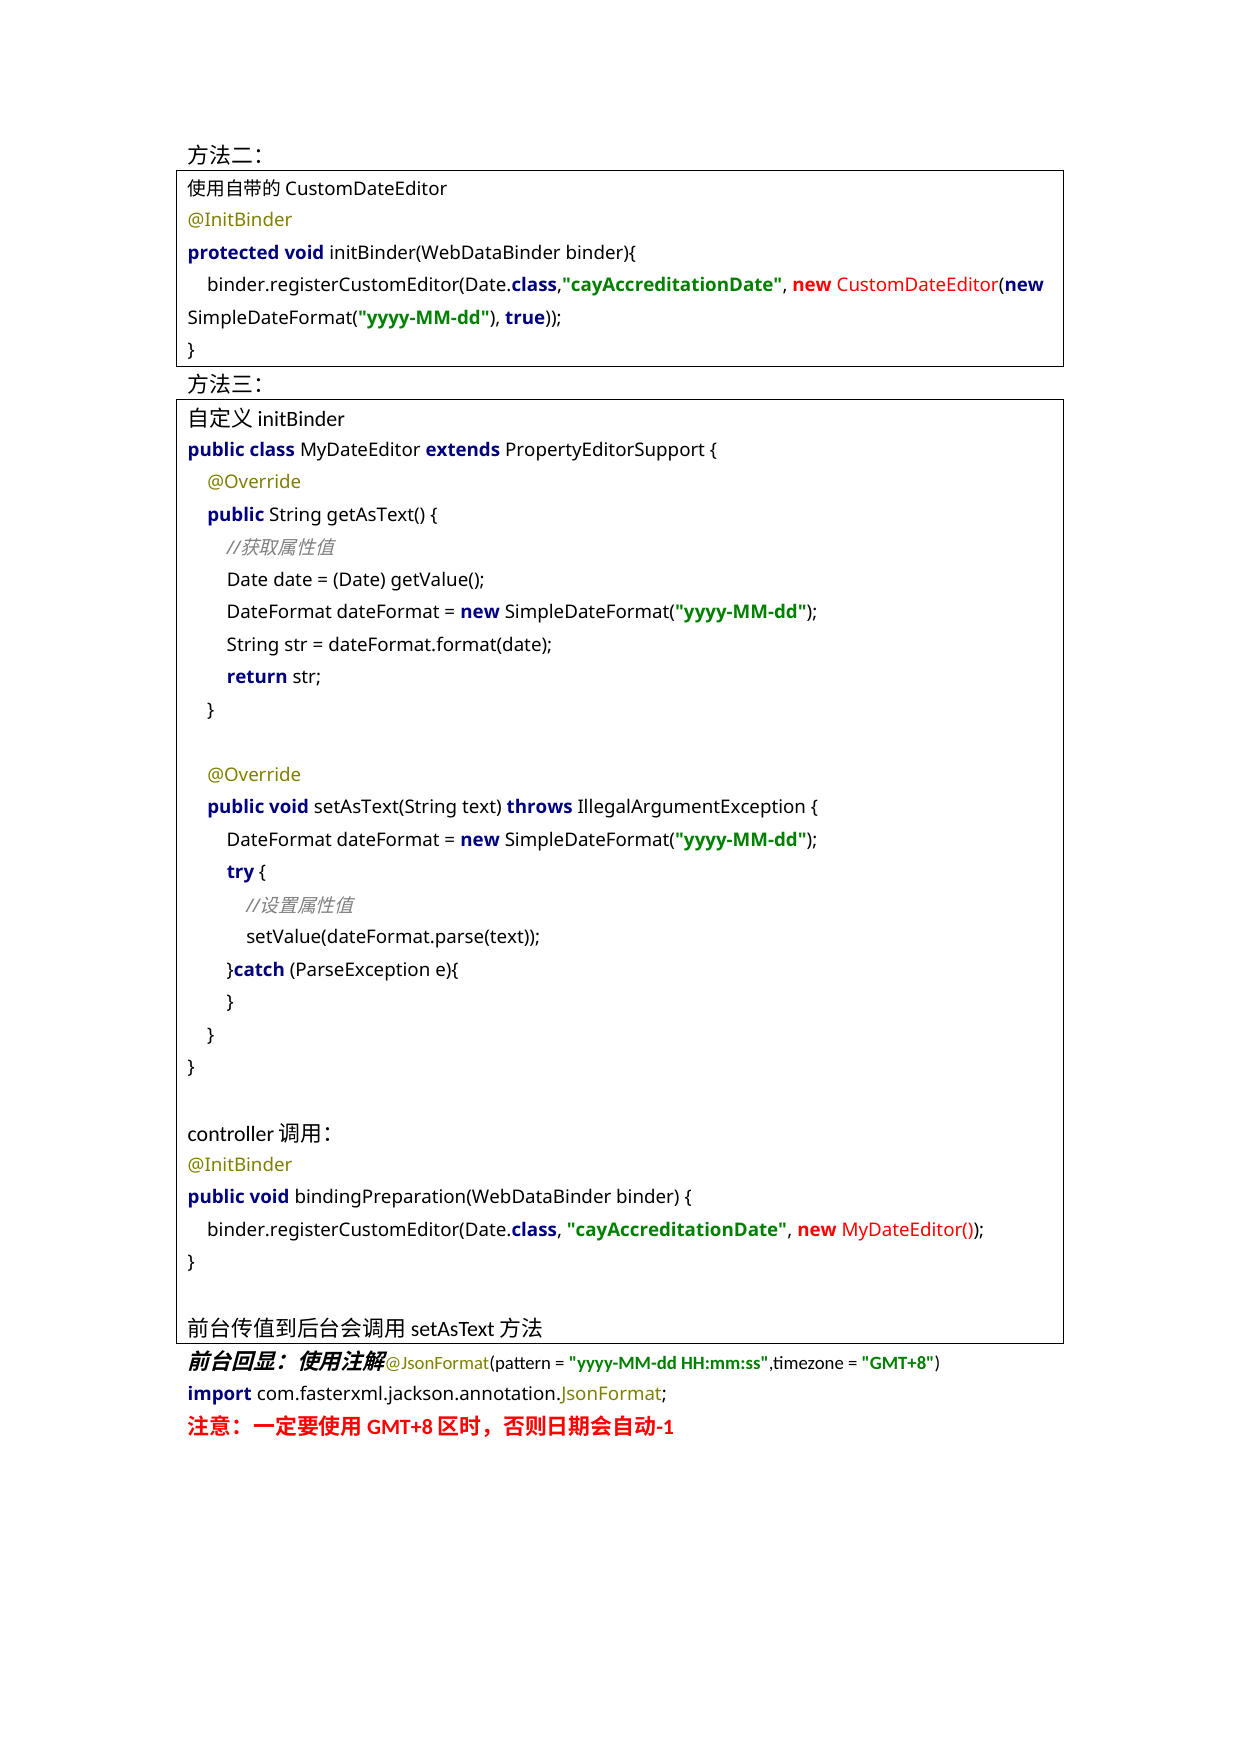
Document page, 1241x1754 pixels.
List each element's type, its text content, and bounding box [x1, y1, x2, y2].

text import com.fasterxml.jackson.annotation.JsonFormat; [187, 1376, 1053, 1409]
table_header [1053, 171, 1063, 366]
text 注意：一定要使用GMT+8区时，否则日期会自动-1 [187, 1409, 1053, 1441]
text 前台回显：使用注解@JsonFormat(pattern = "yyyy-MM-dd HH:mm:ss",timezone = "GMT+8") [187, 1344, 1053, 1376]
text 方法二： [187, 137, 1053, 170]
table_header 自定义initBinder public class MyDateEditor extends PropertyEditorSupport { @Override public String getAsText() { //获取属性值 Date date = (Date) getValue(); DateFormat dateFormat = new SimpleDateFormat("yyyy-MM-dd"); String str = dateFormat.format(date); return str; } @Override public void setAsText(String text) throws IllegalArgumentException { DateFormat dateFormat = new SimpleDateFormat("yyyy-MM-dd"); try { //设置属性值 setValue(dateFormat.parse(text)); }catch (ParseException e){ } } } controller调用： @InitBinder public void bindingPreparation(WebDataBinder binder) { binder.registerCustomEditor(Date.class, "cayAccreditationDate", new MyDateEditor()); } 前台传值到后台会调用setAsText方法 [177, 400, 1063, 1343]
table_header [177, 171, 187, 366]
text 方法三： [187, 367, 1053, 399]
